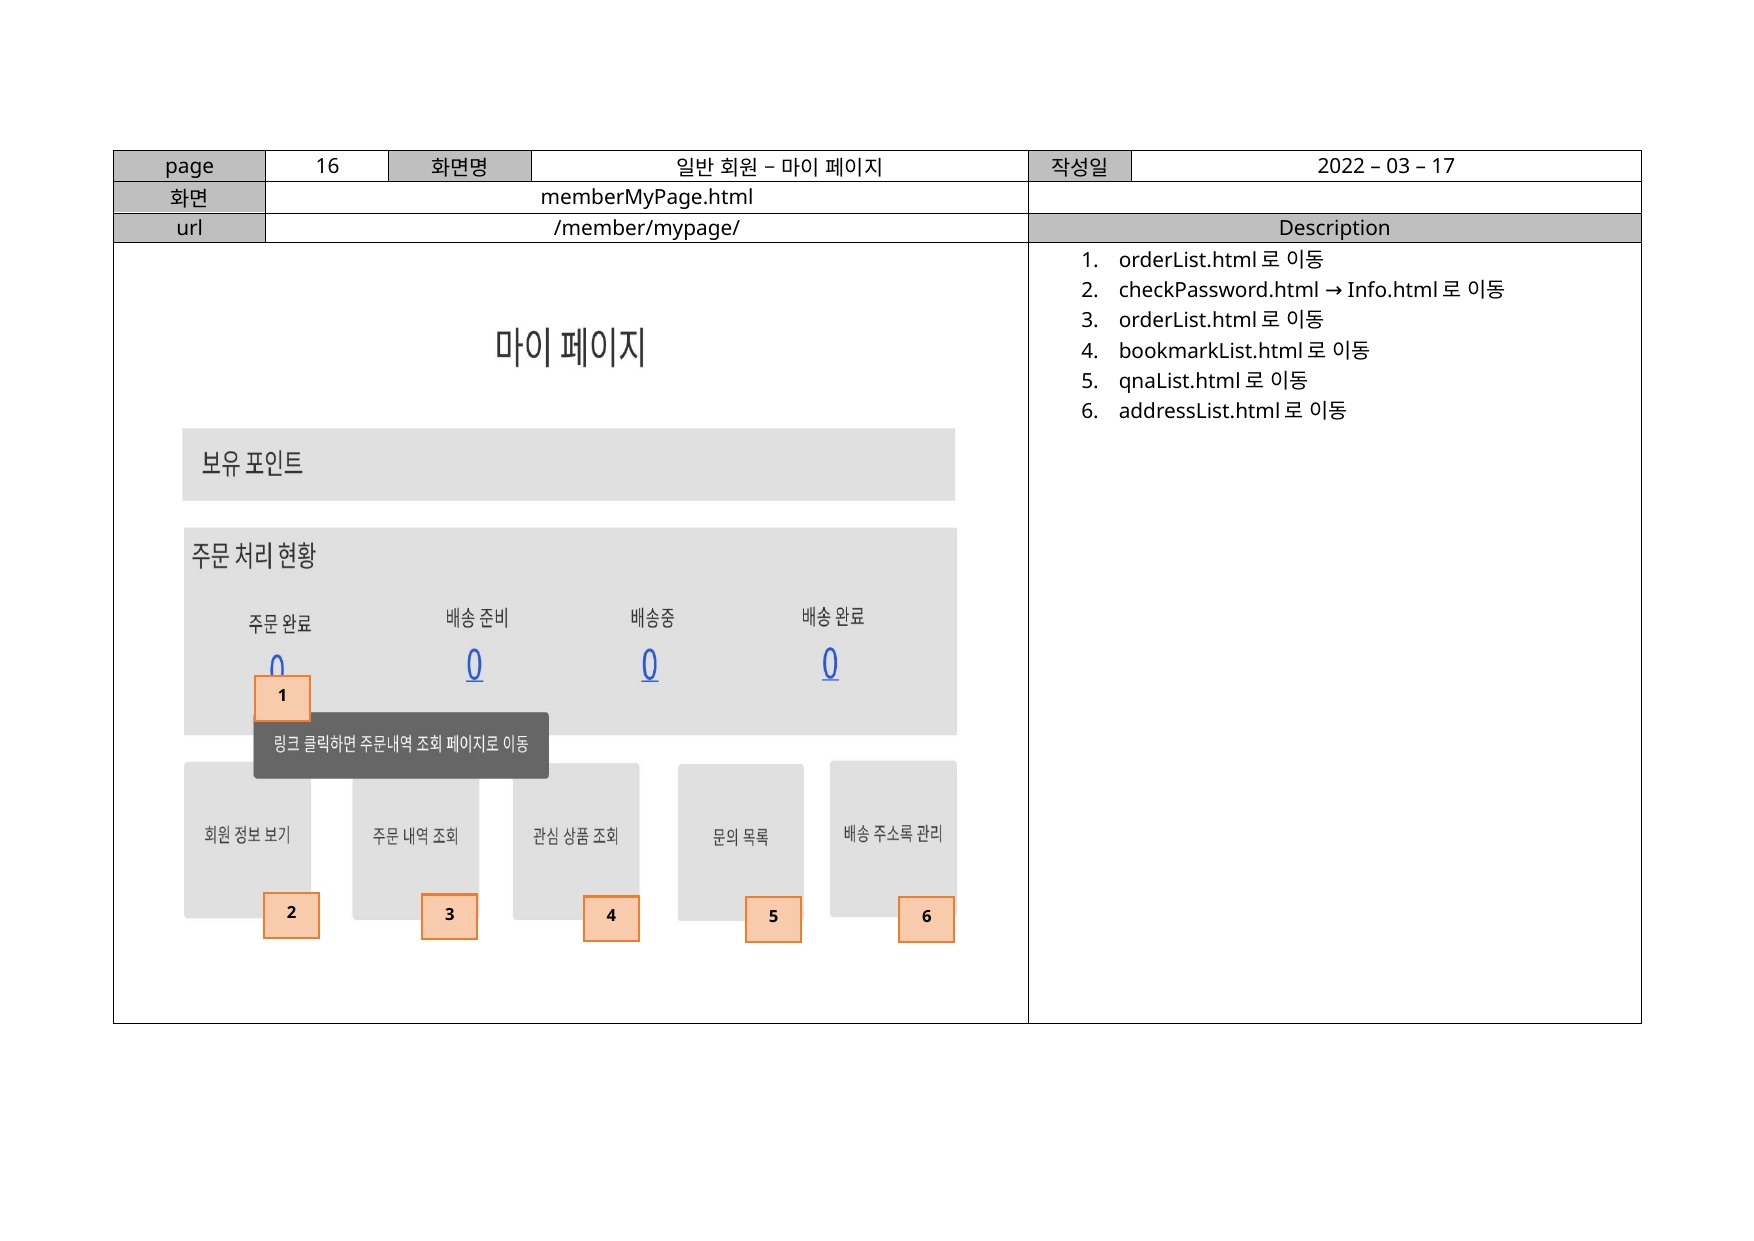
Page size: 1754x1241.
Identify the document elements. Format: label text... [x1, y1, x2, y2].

table_header page [114, 151, 265, 181]
table_header 2022 – 03 – 17 [1132, 151, 1641, 181]
table_cell 화면 [114, 182, 265, 212]
table_cell [114, 243, 1028, 1023]
picture [124, 243, 997, 1011]
table_cell [1029, 182, 1641, 212]
table_header 화면명 [389, 151, 531, 181]
table_header 16 [266, 151, 388, 181]
table_cell memberMyPage.html [266, 182, 1028, 212]
table_header 일반 회원 – 마이 페이지 [532, 151, 1028, 181]
table_cell url [114, 214, 265, 242]
table_header 작성일 [1029, 151, 1131, 181]
table_cell Description [1029, 214, 1641, 242]
table_cell orderList.html로 이동 checkPassword.html → Info.html로 이동 orderList.html로 이동 bookmarkList.html로 이동 qnaList.html로 이동 addressList.html로 이동 [1029, 243, 1641, 1023]
table_cell /member/mypage/ [266, 214, 1028, 242]
